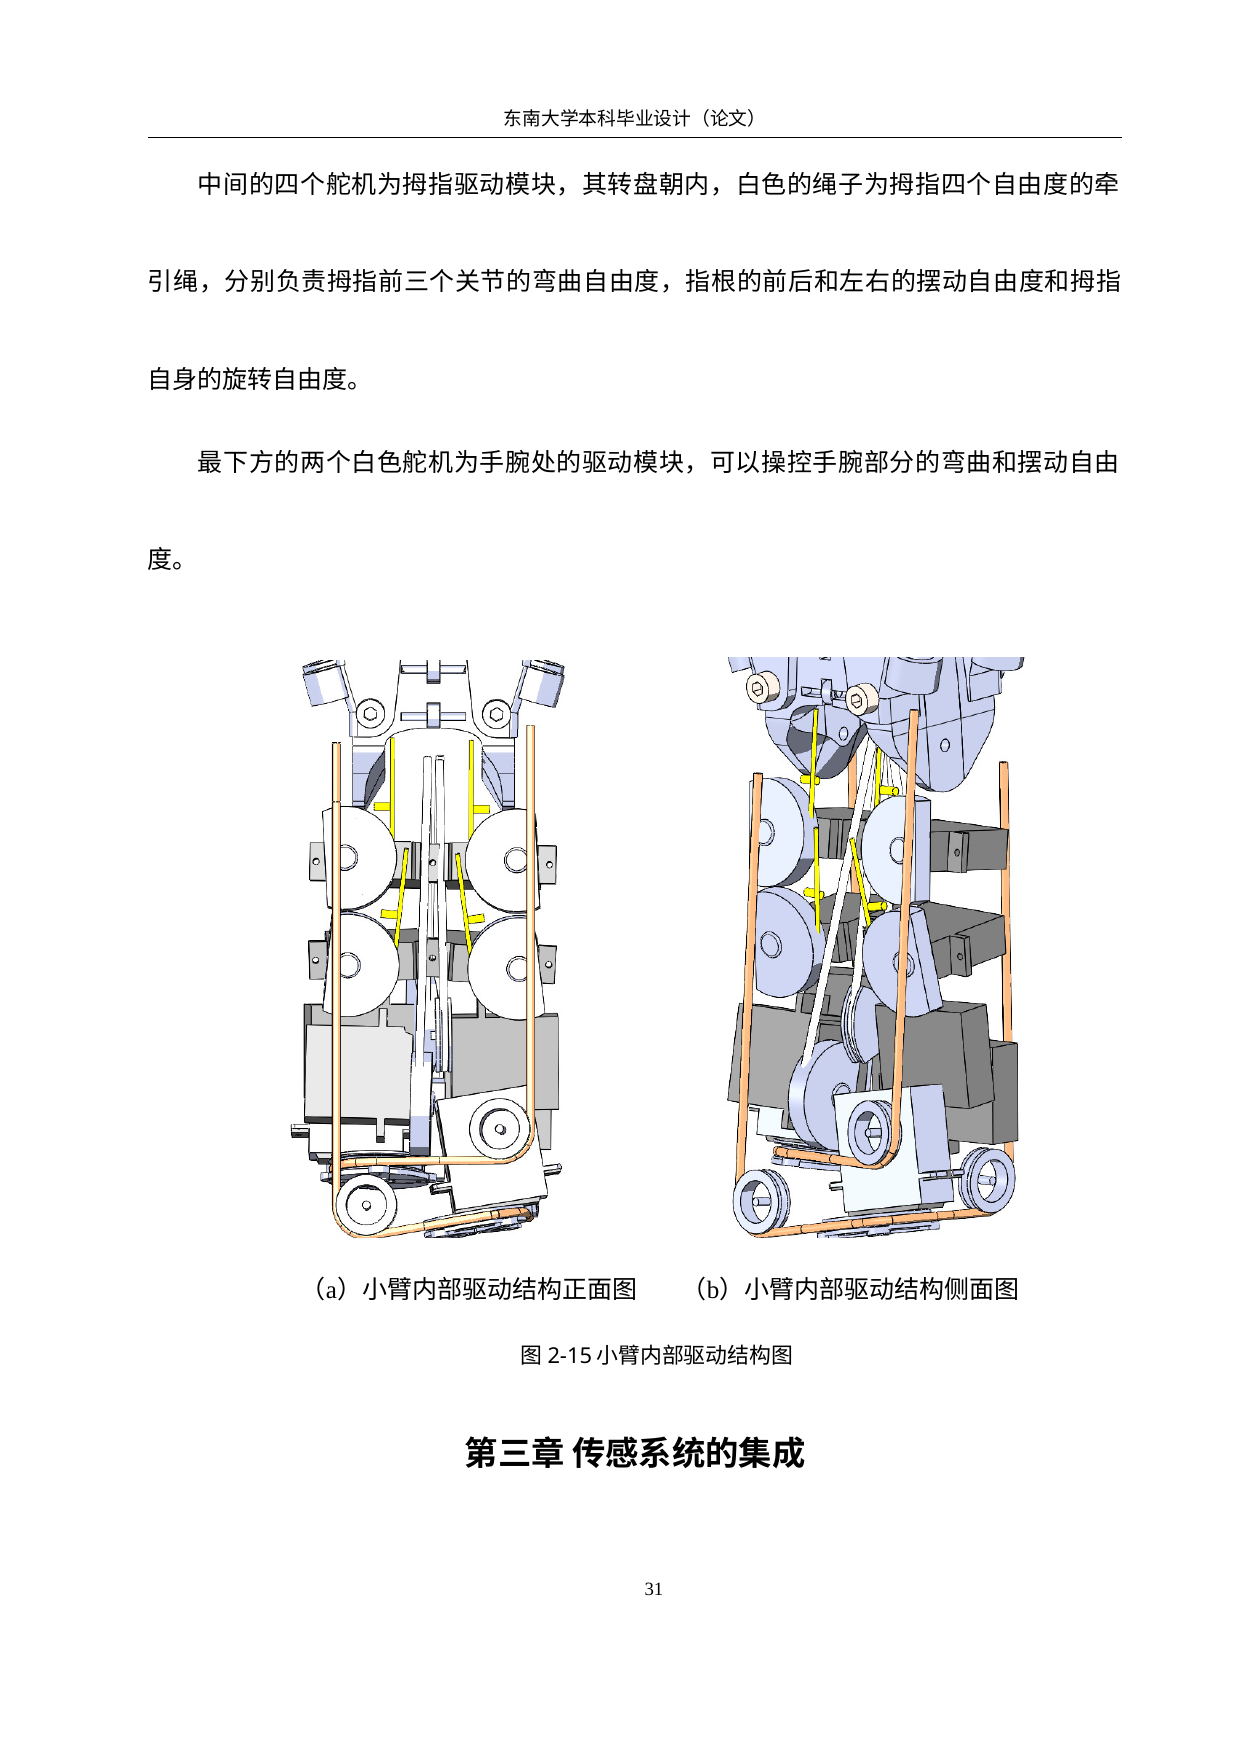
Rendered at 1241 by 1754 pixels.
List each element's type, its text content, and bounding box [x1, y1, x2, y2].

text 第三章 传感系统的集成 [148, 1419, 1122, 1484]
picture [285, 657, 1035, 1238]
text 图 2-15小臂内部驱动结构图 [148, 1338, 1122, 1370]
text 最下方的两个白色舵机为手腕处的驱动模块，可以操控手腕部分的弯曲和摆动自由度。 [148, 428, 1122, 590]
text （a）小臂内部驱动结构正面图 （b）小臂内部驱动结构侧面图 [148, 1255, 1122, 1320]
text 中间的四个舵机为拇指驱动模块，其转盘朝内，白色的绳子为拇指四个自由度的牵引绳，分别负责拇指前三个关节的弯曲自由度，指根的前后和左右的摆动自由度和拇指自身的旋转自由度。 [148, 150, 1122, 410]
